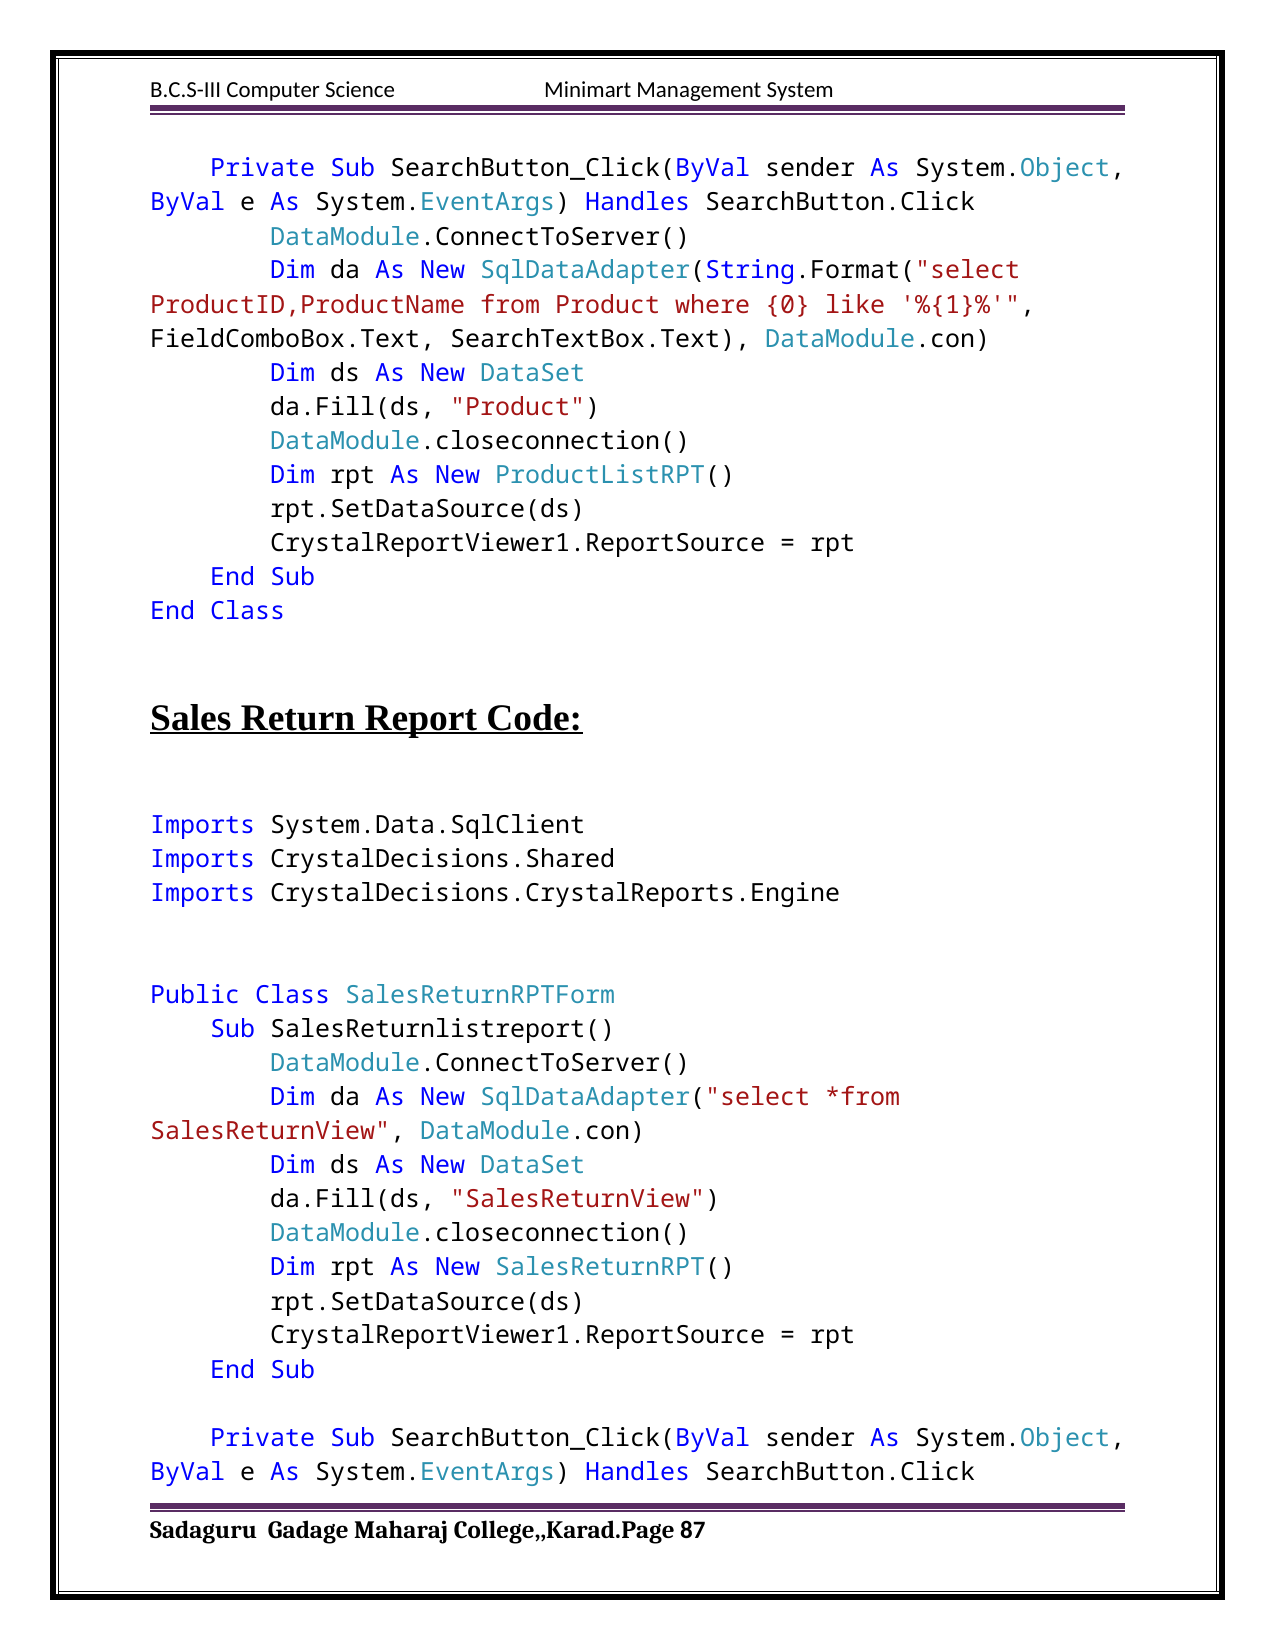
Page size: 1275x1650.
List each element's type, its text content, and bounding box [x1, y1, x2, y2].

text rpt.SetDataSource(ds) [150, 1283, 1125, 1317]
text Dim rpt As New ProductListRPT() [150, 457, 1125, 491]
text rpt.SetDataSource(ds) [150, 491, 1125, 525]
text End Sub [150, 559, 1125, 593]
text Dim da As New SqlDataAdapter(String.Format("select ProductID,ProductName from Product where {0} like '%{1}%'", FieldComboBox.Text, SearchTextBox.Text), DataModule.con) [150, 252, 1125, 354]
text da.Fill(ds, "Product") [150, 388, 1125, 422]
text Dim da As New SqlDataAdapter("select *from SalesReturnView", DataModule.con) [150, 1079, 1125, 1147]
text Sales Return Report Code: [150, 695, 1125, 738]
text DataModule.ConnectToServer() [150, 1045, 1125, 1079]
text Dim ds As New DataSet [150, 354, 1125, 388]
text Private Sub SearchButton_Click(ByVal sender As System.Object, ByVal e As System.EventArgs) Handles SearchButton.Click [150, 1419, 1125, 1487]
text DataModule.closeconnection() [150, 1215, 1125, 1249]
text Imports CrystalDecisions.CrystalReports.Engine [150, 874, 1125, 908]
text Sub SalesReturnlistreport() [150, 1011, 1125, 1045]
text da.Fill(ds, "SalesReturnView") [150, 1181, 1125, 1215]
text CrystalReportViewer1.ReportSource = rpt [150, 525, 1125, 559]
text Imports CrystalDecisions.Shared [150, 840, 1125, 874]
text End Class [150, 593, 1125, 627]
text Dim ds As New DataSet [150, 1147, 1125, 1181]
text Private Sub SearchButton_Click(ByVal sender As System.Object, ByVal e As System.EventArgs) Handles SearchButton.Click [150, 150, 1125, 218]
text End Sub [150, 1351, 1125, 1385]
text DataModule.closeconnection() [150, 422, 1125, 457]
text Imports System.Data.SqlClient [150, 806, 1125, 840]
text Public Class SalesReturnRPTForm [150, 977, 1125, 1011]
text DataModule.ConnectToServer() [150, 218, 1125, 252]
text Dim rpt As New SalesReturnRPT() [150, 1249, 1125, 1283]
text CrystalReportViewer1.ReportSource = rpt [150, 1317, 1125, 1351]
